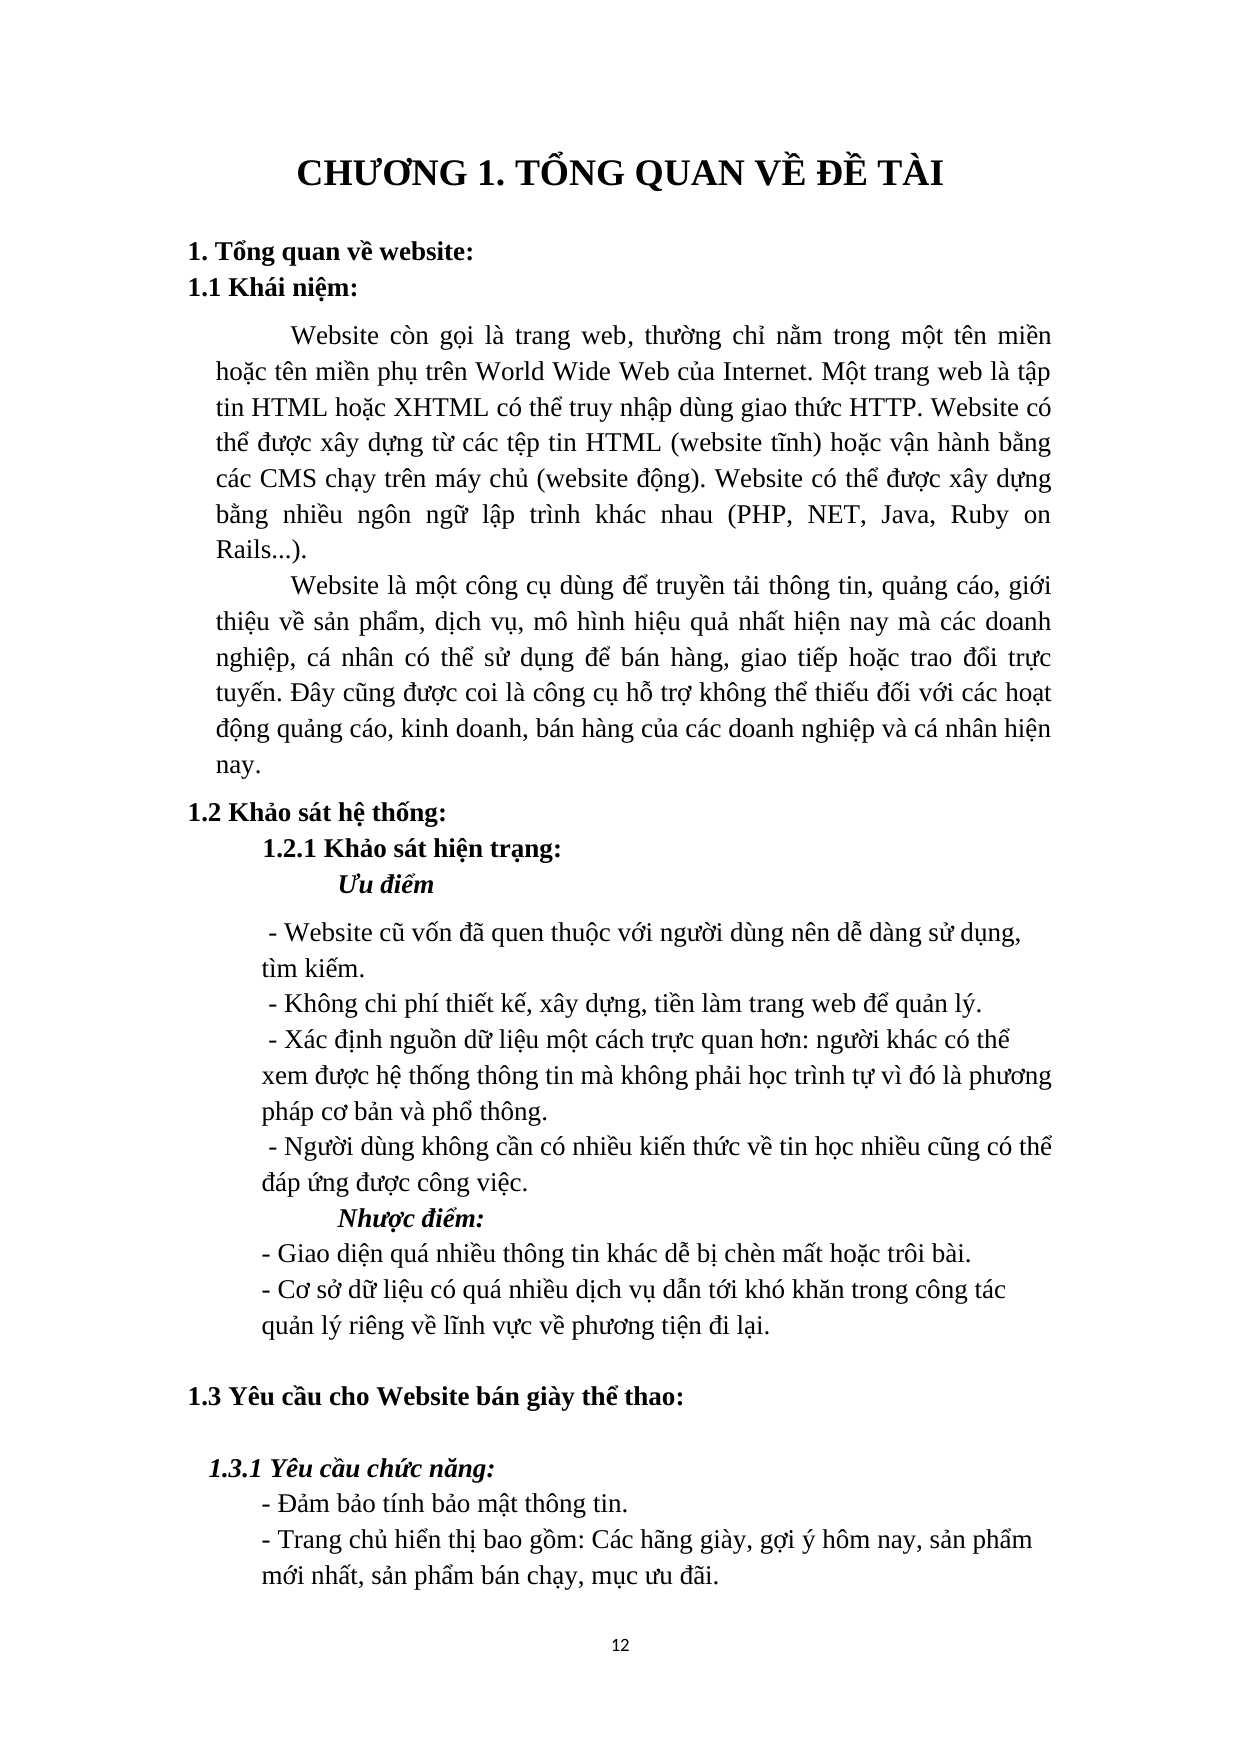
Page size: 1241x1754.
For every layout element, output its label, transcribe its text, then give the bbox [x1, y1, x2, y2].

list - Không chi phí thiết kế, xây dựng, tiền làm trang web để quản lý. [261, 987, 1053, 1018]
list - Cơ sở dữ liệu có quá nhiều dịch vụ dẫn tới khó khăn trong công tác quản lý riêng về lĩnh vực về phương tiện đi lại. [261, 1273, 1053, 1340]
list - Trang chủ hiển thị bao gồm: Các hãng giày, gợi ý hôm nay, sản phẩm mới nhất, sản phẩm bán chạy, mục ưu đãi. [261, 1523, 1053, 1590]
list Khảo sát hệ thống: [187, 796, 1053, 827]
list Yêu cầu cho Website bán giày thể thao: [187, 1380, 1053, 1412]
list - Website cũ vốn đã quen thuộc với người dùng nên dễ dàng sử dụng, tìm kiếm. [261, 916, 1053, 983]
list Tổng quan về website: [187, 235, 1053, 266]
list Nhược điểm: [261, 1202, 1053, 1233]
list - Xác định nguồn dữ liệu một cách trực quan hơn: người khác có thể xem được hệ thống thông tin mà không phải học trình tự vì đó là phương pháp cơ bản và phổ thông. [261, 1023, 1053, 1126]
list CHƯƠNG 1. TỔNG QUAN VỀ ĐỀ TÀI [187, 150, 1053, 193]
list - Giao diện quá nhiều thông tin khác dễ bị chèn mất hoặc trôi bài. [261, 1237, 1053, 1269]
list - Người dùng không cần có nhiều kiến thức về tin học nhiều cũng có thể đáp ứng được công việc. [261, 1130, 1053, 1197]
list 1.2.1 Khảo sát hiện trạng: [187, 832, 1053, 863]
list Website còn gọi là trang web, thường chỉ nằm trong một tên miền hoặc tên miền phụ trên World Wide Web của Internet. Một trang web là tập tin HTML hoặc XHTML có thể truy nhập dùng giao thức HTTP. Website có thể được xây dựng từ các tệp tin HTML (website tĩnh) hoặc vận hành bằng các CMS chạy trên máy chủ (website động). Website có thể được xây dựng bằng nhiều ngôn ngữ lập trình khác nhau (PHP, NET, Java, Ruby on Rails...). [216, 319, 1053, 565]
list 1.3.1 Yêu cầu chức năng: [208, 1452, 1053, 1483]
list - Đảm bảo tính bảo mật thông tin. [261, 1488, 1053, 1519]
list Website là một công cụ dùng để truyền tải thông tin, quảng cáo, giới thiệu về sản phẩm, dịch vụ, mô hình hiệu quả nhất hiện nay mà các doanh nghiệp, cá nhân có thể sử dụng để bán hàng, giao tiếp hoặc trao đổi trực tuyến. Đây cũng được coi là công cụ hỗ trợ không thể thiếu đối với các hoạt động quảng cáo, kinh doanh, bán hàng của các doanh nghiệp và cá nhân hiện nay. [216, 569, 1053, 779]
list Khái niệm: [187, 271, 1053, 302]
list Ưu điểm [262, 868, 1053, 899]
